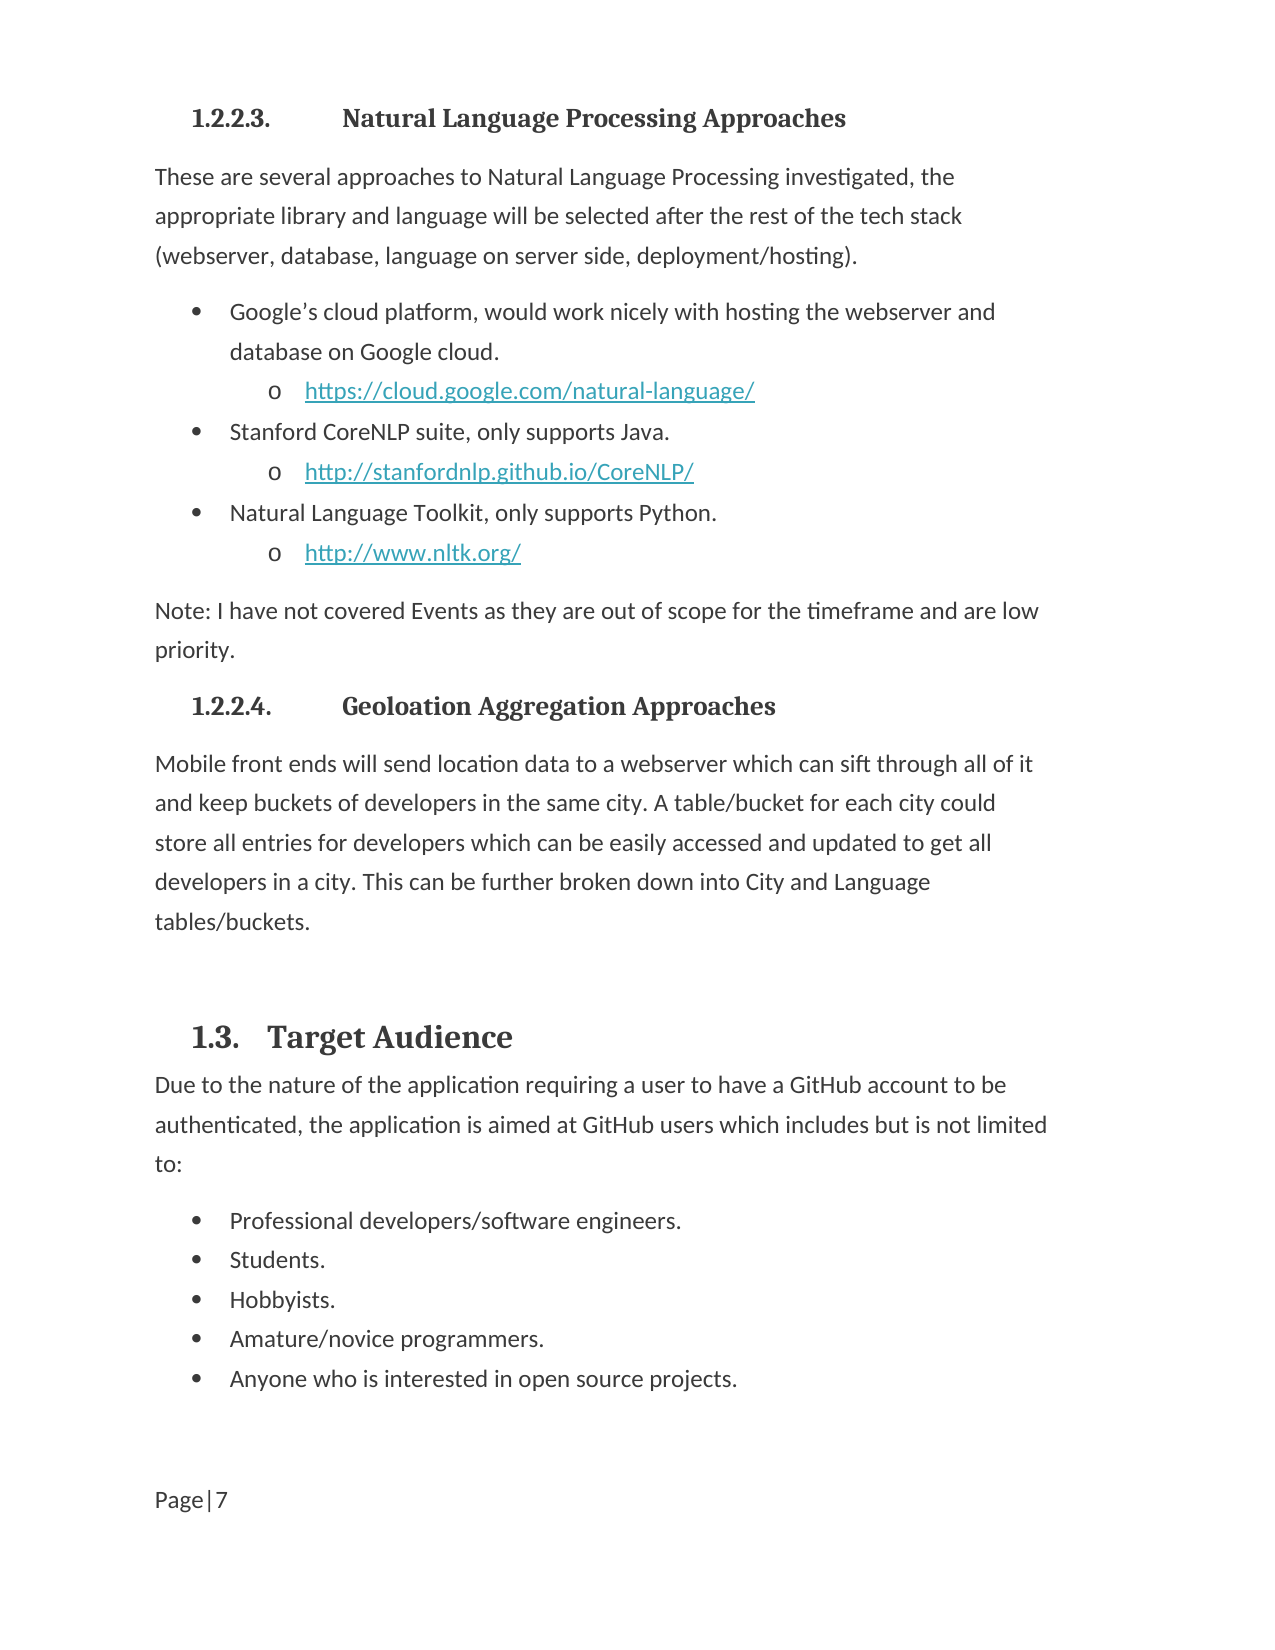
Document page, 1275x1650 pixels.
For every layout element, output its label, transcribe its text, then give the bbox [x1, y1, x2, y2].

text Note: I have not covered Events as they are out of scope for the timeframe and are low priority. [154, 595, 1048, 665]
subtitle Natural Language Processing Approaches [192, 103, 1048, 135]
list http://www.nltk.org/ [267, 537, 1048, 569]
list http://stanfordnlp.github.io/CoreNLP/ [267, 456, 1048, 488]
list Natural Language Toolkit, only supports Python. [192, 497, 1048, 528]
text Mobile front ends will send location data to a webserver which can sift through all of it and keep buckets of developers in the same city. A table/bucket for each city could store all entries for developers which can be easily accessed and updated to get all developers in a city. This can be further broken down into City and Language tables/buckets. [154, 748, 1048, 937]
list Professional developers/software engineers. [192, 1205, 1048, 1235]
list Google’s cloud platform, would work nicely with hosting the webserver and database on Google cloud. [192, 296, 1048, 366]
list Amature/novice programmers. [192, 1323, 1048, 1354]
list Anyone who is interested in open source projects. [192, 1363, 1048, 1394]
list Students. [192, 1244, 1048, 1275]
list Stanford CoreNLP suite, only supports Java. [192, 416, 1048, 447]
subtitle Target Audience [192, 1018, 1048, 1057]
subtitle Geoloation Aggregation Approaches [192, 691, 1048, 722]
list Hobbyists. [192, 1284, 1048, 1314]
text Due to the nature of the application requiring a user to have a GitHub account to be authenticated, the application is aimed at GitHub users which includes but is not limited to: [154, 1069, 1048, 1179]
list https://cloud.google.com/natural-language/ [267, 375, 1048, 407]
text These are several approaches to Natural Language Processing investigated, the appropriate library and language will be selected after the rest of the tech stack (webserver, database, language on server side, deployment/hosting). [154, 161, 1048, 270]
